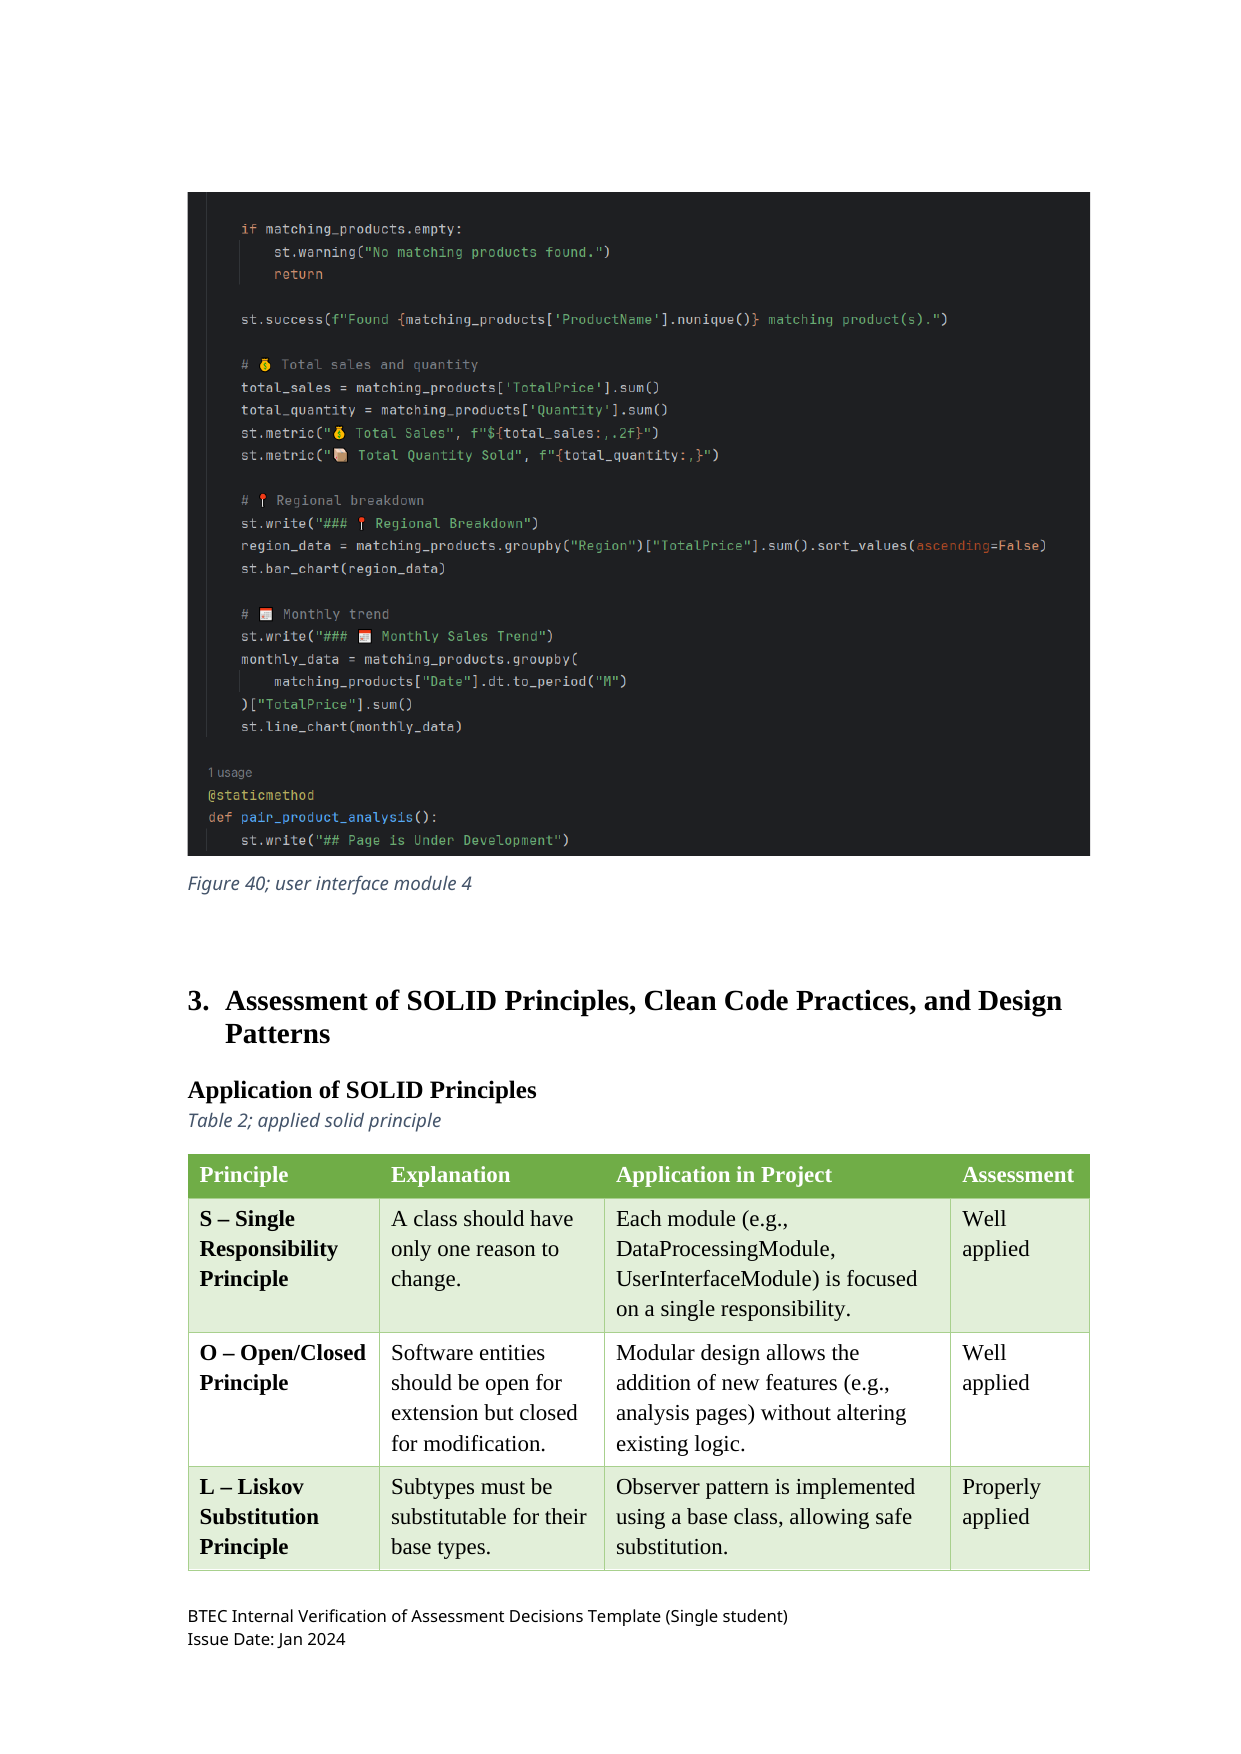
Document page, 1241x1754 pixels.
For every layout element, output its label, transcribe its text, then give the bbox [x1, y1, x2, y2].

table_cell Observer pattern is implemented using a base class, allowing safe substitution. [605, 1467, 950, 1569]
table_cell Well applied [951, 1199, 1089, 1332]
table_cell S – Single Responsibility Principle [189, 1199, 379, 1332]
subtitle Application of SOLID Principles [187, 1075, 1090, 1104]
table_cell Modular design allows the addition of new features (e.g., analysis pages) without altering existing logic. [605, 1333, 950, 1466]
table_cell O – Open/Closed Principle [189, 1333, 379, 1466]
table_cell Properly applied [951, 1467, 1089, 1569]
table_cell A class should have only one reason to change. [380, 1199, 604, 1332]
table_cell Software entities should be open for extension but closed for modification. [380, 1333, 604, 1466]
picture [187, 192, 1091, 856]
table_cell L – Liskov Substitution Principle [189, 1467, 379, 1569]
table_header Explanation [380, 1155, 604, 1198]
table_cell Well applied [951, 1333, 1089, 1466]
table_header Principle [189, 1155, 379, 1198]
table_header Application in Project [605, 1155, 950, 1198]
table_cell Subtypes must be substitutable for their base types. [380, 1467, 604, 1569]
table_cell Each module (e.g., DataProcessingModule, UserInterfaceModule) is focused on a single responsibility. [605, 1199, 950, 1332]
table_header Assessment [951, 1155, 1089, 1198]
subtitle Assessment of SOLID Principles, Clean Code Practices, and Design Patterns [187, 983, 1090, 1050]
